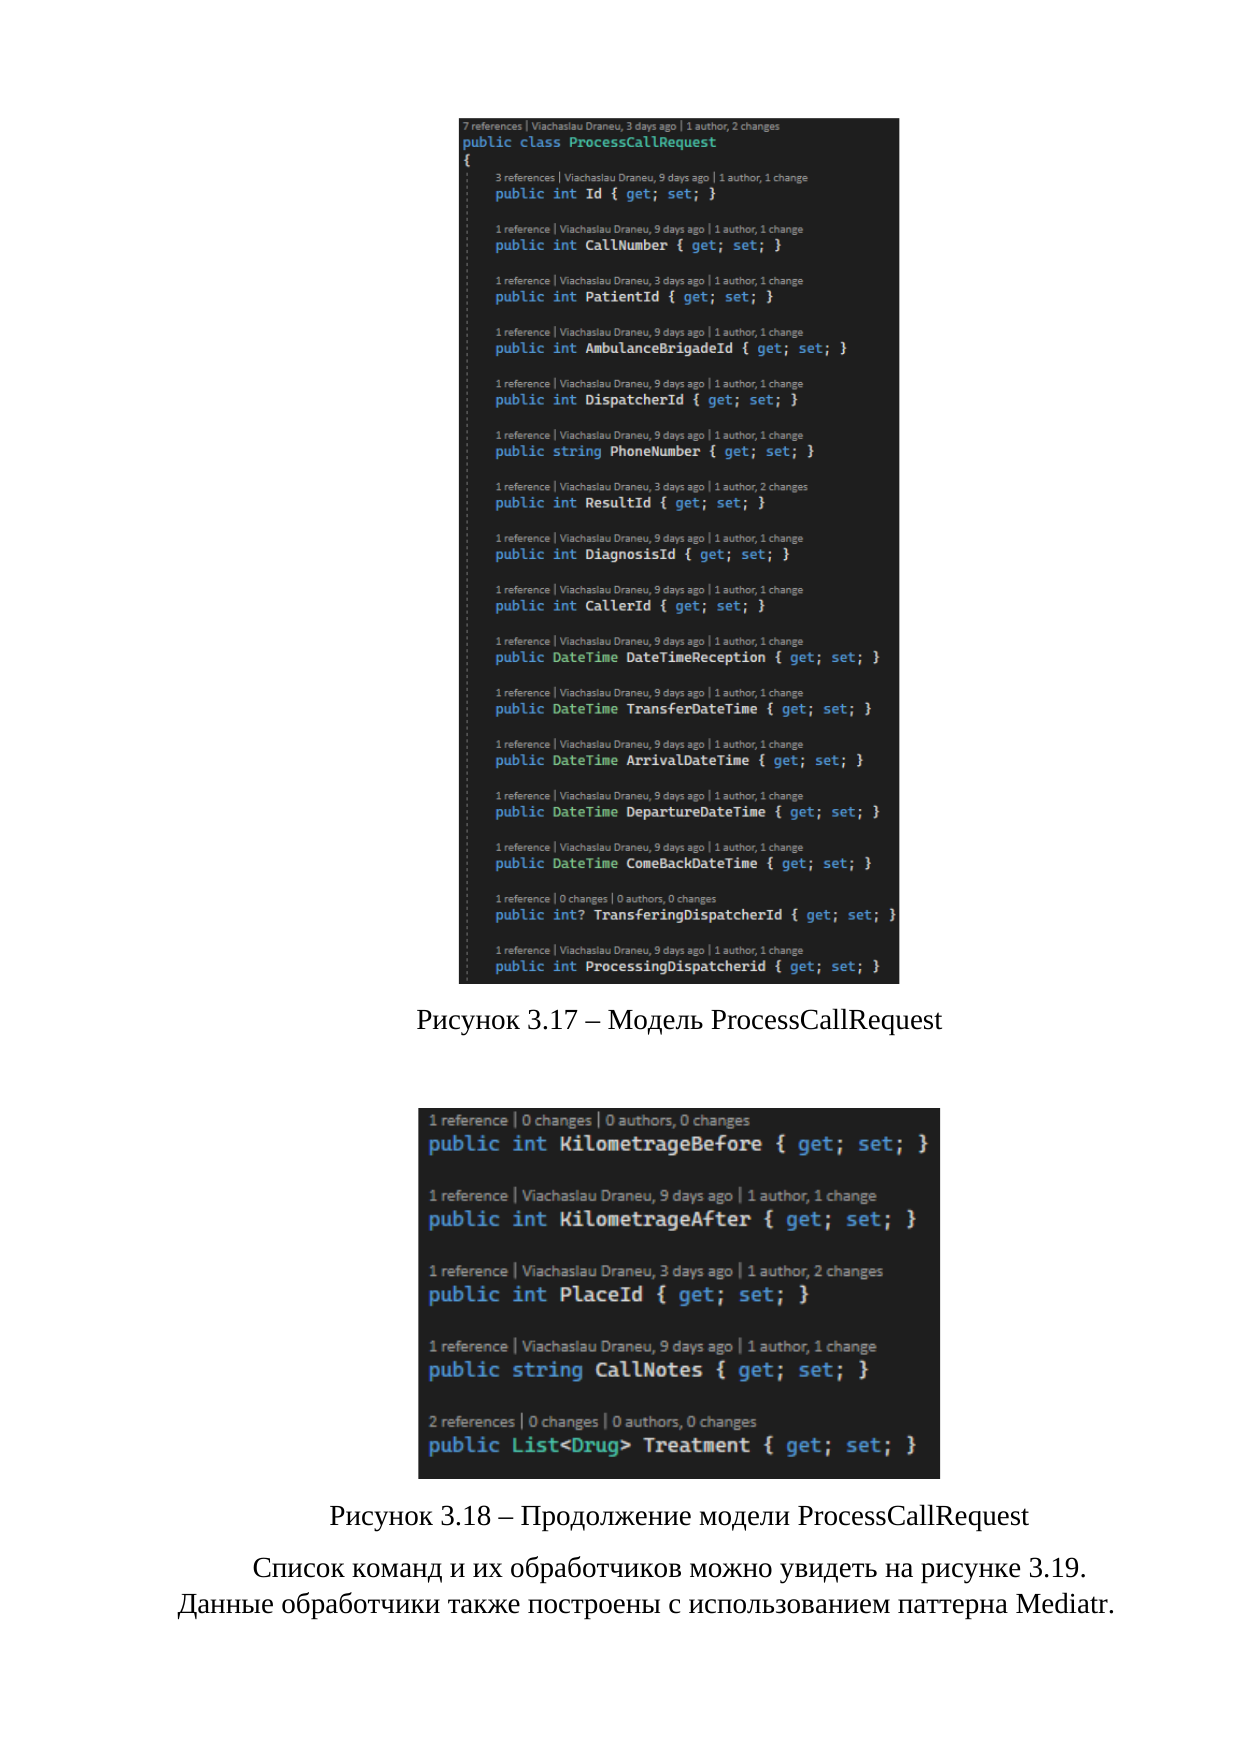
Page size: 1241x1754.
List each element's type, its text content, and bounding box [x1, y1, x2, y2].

picture [458, 118, 900, 984]
picture [418, 1108, 941, 1479]
text Список команд и их обработчиков можно увидеть на рисунке 3.19. Данные обработчики также построены с использованием паттерна Mediatr. [177, 1551, 1181, 1620]
text Рисунок 3.18 – Продолжение модели ProcessCallRequest [177, 1498, 1181, 1531]
text Рисунок 3.17 – Модель ProcessCallRequest [177, 1002, 1181, 1036]
